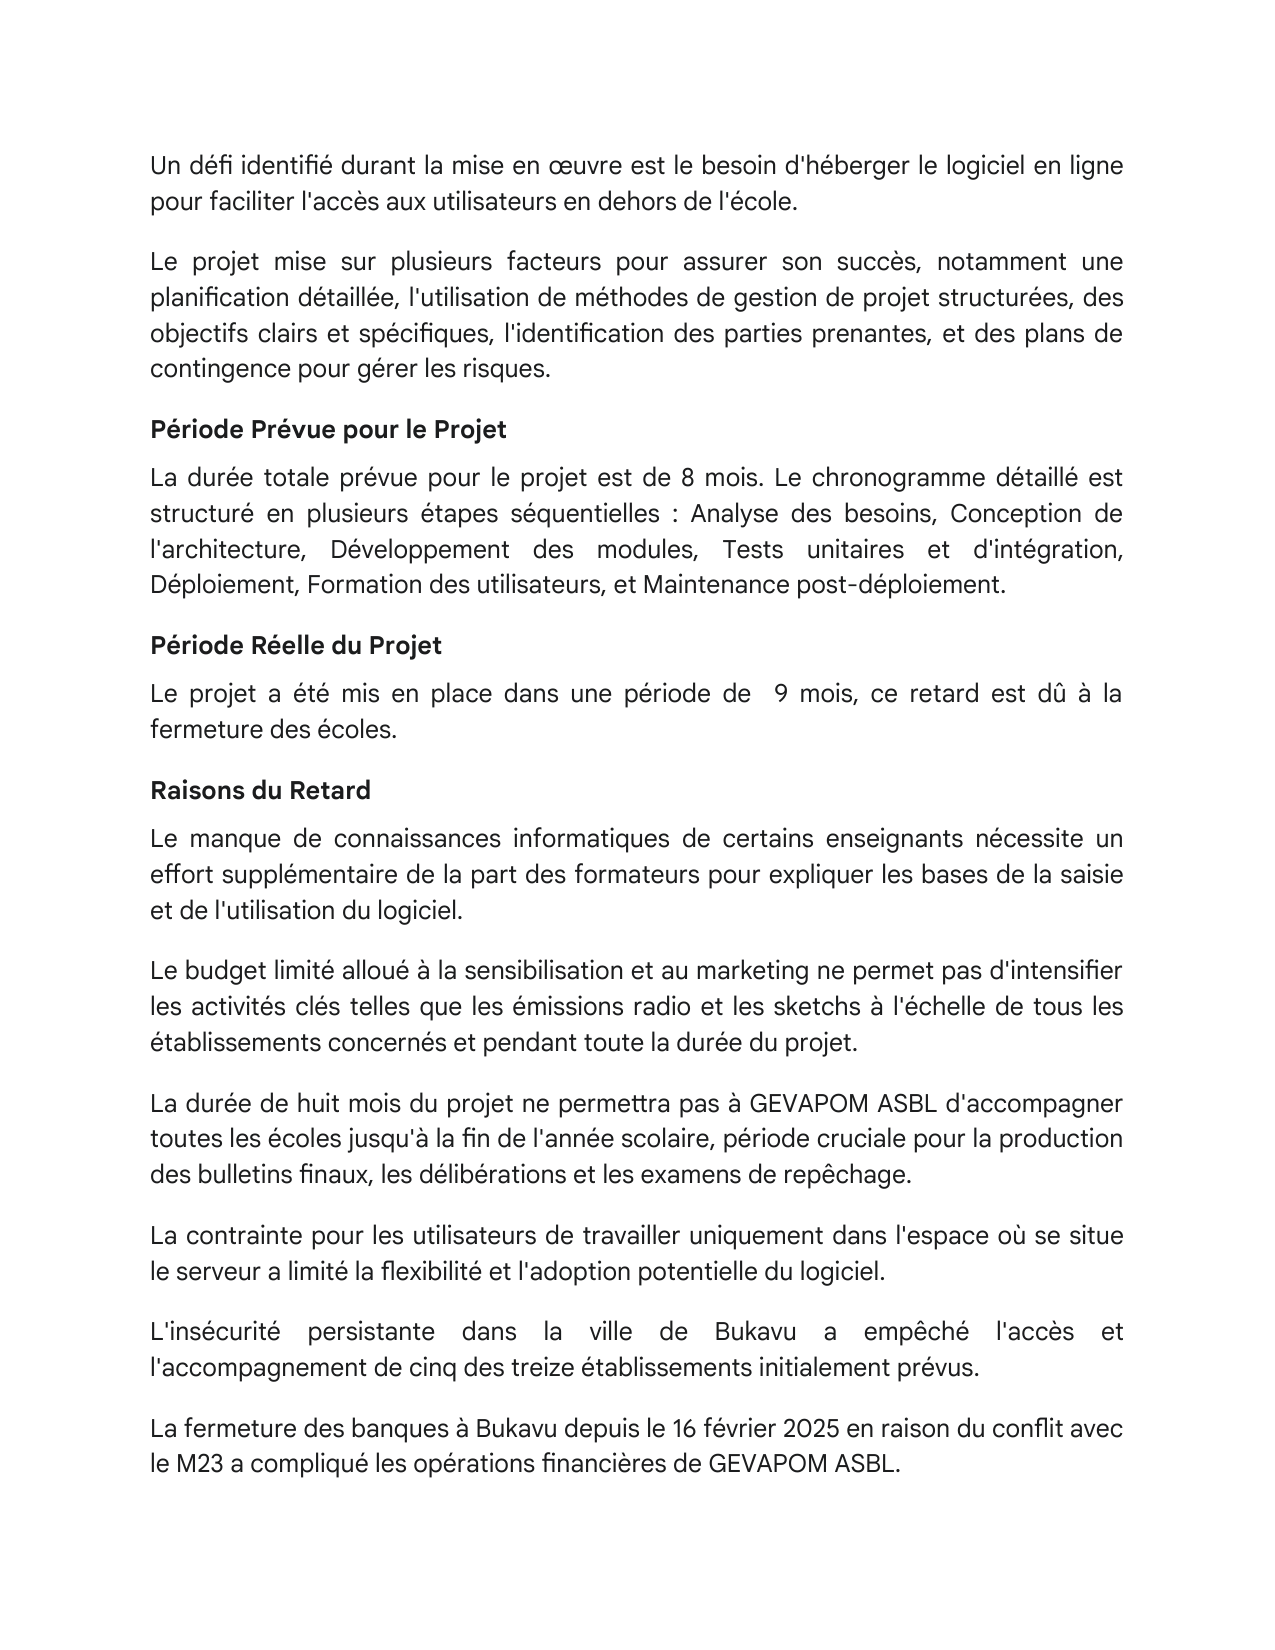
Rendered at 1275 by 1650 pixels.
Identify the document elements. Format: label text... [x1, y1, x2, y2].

text Le projet mise sur plusieurs facteurs pour assurer son succès, notamment une planification détaillée, l'utilisation de méthodes de gestion de projet structurées, des objectifs clairs et spécifiques, l'identification des parties prenantes, et des plans de contingence pour gérer les risques. [150, 246, 1125, 385]
text L'insécurité persistante dans la ville de Bukavu a empêché l'accès et l'accompagnement de cinq des treize établissements initialement prévus. [150, 1316, 1125, 1383]
text La fermeture des banques à Bukavu depuis le 16 février 2025 en raison du conflit avec le M23 a compliqué les opérations financières de GEVAPOM ASBL. [150, 1413, 1125, 1480]
text Le projet a été mis en place dans une période de 9 mois, ce retard est dû à la fermeture des écoles. [150, 679, 1125, 746]
text Le manque de connaissances informatiques de certains enseignants nécessite un effort supplémentaire de la part des formateurs pour expliquer les bases de la saisie et de l'utilisation du logiciel. [150, 823, 1125, 926]
text Le budget limité alloué à la sensibilisation et au marketing ne permet pas d'intensifier les activités clés telles que les émissions radio et les sketchs à l'échelle de tous les établissements concernés et pendant toute la durée du projet. [150, 956, 1125, 1058]
subtitle Période Réelle du Projet [150, 631, 1125, 662]
text La contrainte pour les utilisateurs de travailler uniquement dans l'espace où se situe le serveur a limité la flexibilité et l'adoption potentielle du logiciel. [150, 1220, 1125, 1287]
subtitle Raisons du Retard [150, 775, 1125, 807]
subtitle Période Prévue pour le Projet [150, 414, 1125, 446]
text Un défi identifié durant la mise en œuvre est le besoin d'héberger le logiciel en ligne pour faciliter l'accès aux utilisateurs en dehors de l'école. [150, 150, 1125, 217]
text La durée de huit mois du projet ne permettra pas à GEVAPOM ASBL d'accompagner toutes les écoles jusqu'à la fin de l'année scolaire, période cruciale pour la production des bulletins finaux, les délibérations et les examens de repêchage. [150, 1088, 1125, 1191]
text La durée totale prévue pour le projet est de 8 mois. Le chronogramme détaillé est structuré en plusieurs étapes séquentielles : Analyse des besoins, Conception de l'architecture, Développement des modules, Tests unitaires et d'intégration, Déploiement, Formation des utilisateurs, et Maintenance post-déploiement. [150, 463, 1125, 601]
